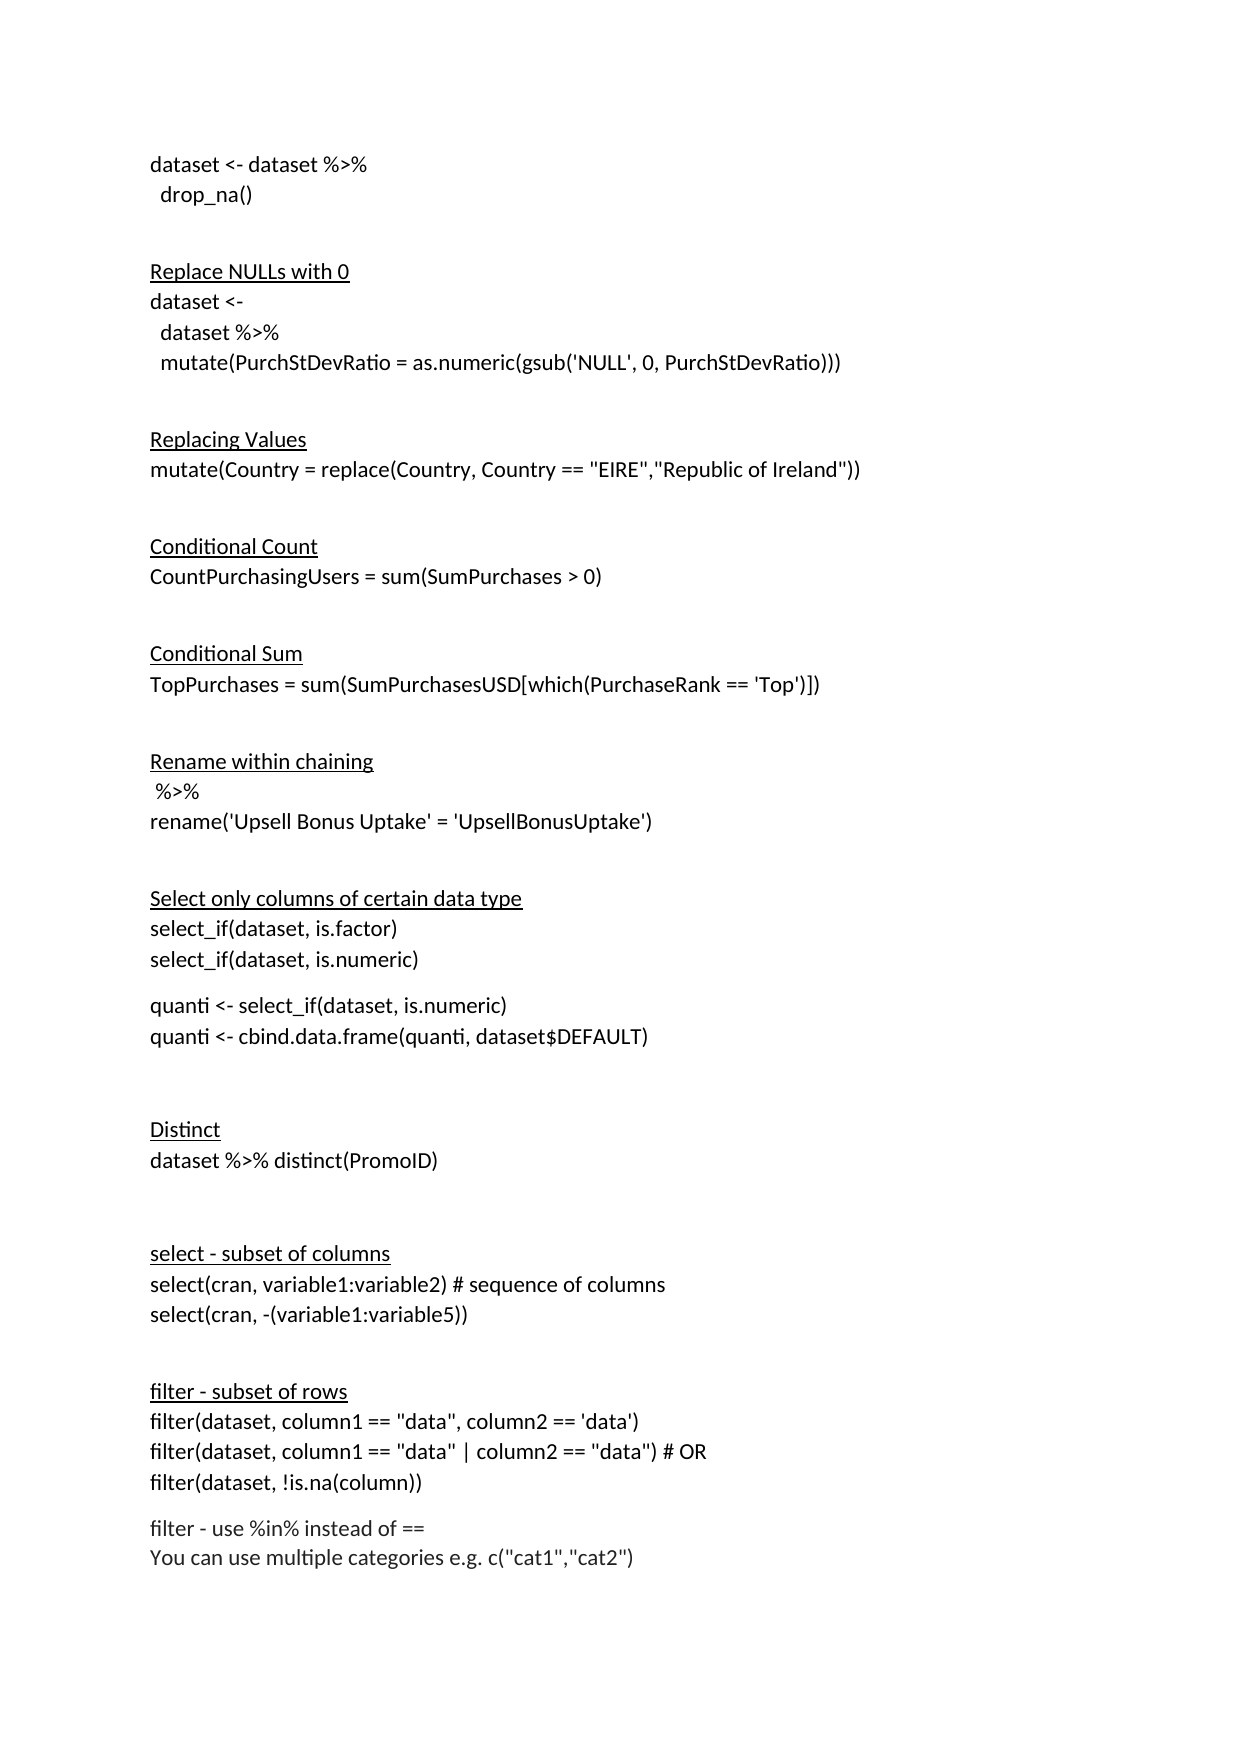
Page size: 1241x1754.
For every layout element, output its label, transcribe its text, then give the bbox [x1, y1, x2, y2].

text Select only columns of certain data type select_if(dataset, is.factor) select_if(dataset, is.numeric) [150, 854, 1090, 973]
text Replacing Values mutate(Country = replace(Country, Country == "EIRE","Republic of Ireland")) [150, 395, 1090, 483]
text dataset <- dataset %>% drop_na() [150, 150, 1090, 238]
text Replace NULLs with 0 dataset <- dataset %>% mutate(PurchStDevRatio = as.numeric(gsub('NULL', 0, PurchStDevRatio))) [150, 257, 1090, 376]
text You can use multiple categories e.g. c("cat1","cat2") [150, 1543, 1090, 1571]
text quanti <- select_if(dataset, is.numeric) quanti <- cbind.data.frame(quanti, dataset$DEFAULT) [150, 992, 1090, 1050]
text filter - subset of rows filter(dataset, column1 == "data", column2 == 'data') filter(dataset, column1 == "data" | column2 == "data") # OR filter(dataset, !is.na(column)) [150, 1347, 1090, 1496]
text Distinct dataset %>% distinct(PromoID) [150, 1116, 1090, 1174]
text select - subset of columns select(cran, variable1:variable2) # sequence of columns select(cran, -(variable1:variable5)) [150, 1239, 1090, 1328]
text filter - use %in% instead of == [150, 1514, 1090, 1543]
text Conditional Count CountPurchasingUsers = sum(SumPurchases > 0) [150, 502, 1090, 591]
text Rename within chaining %>% rename('Upsell Bonus Uptake' = 'UpsellBonusUptake') [150, 717, 1090, 835]
text Conditional Sum TopPurchases = sum(SumPurchasesUSD[which(PurchaseRank == 'Top')]) [150, 609, 1090, 698]
